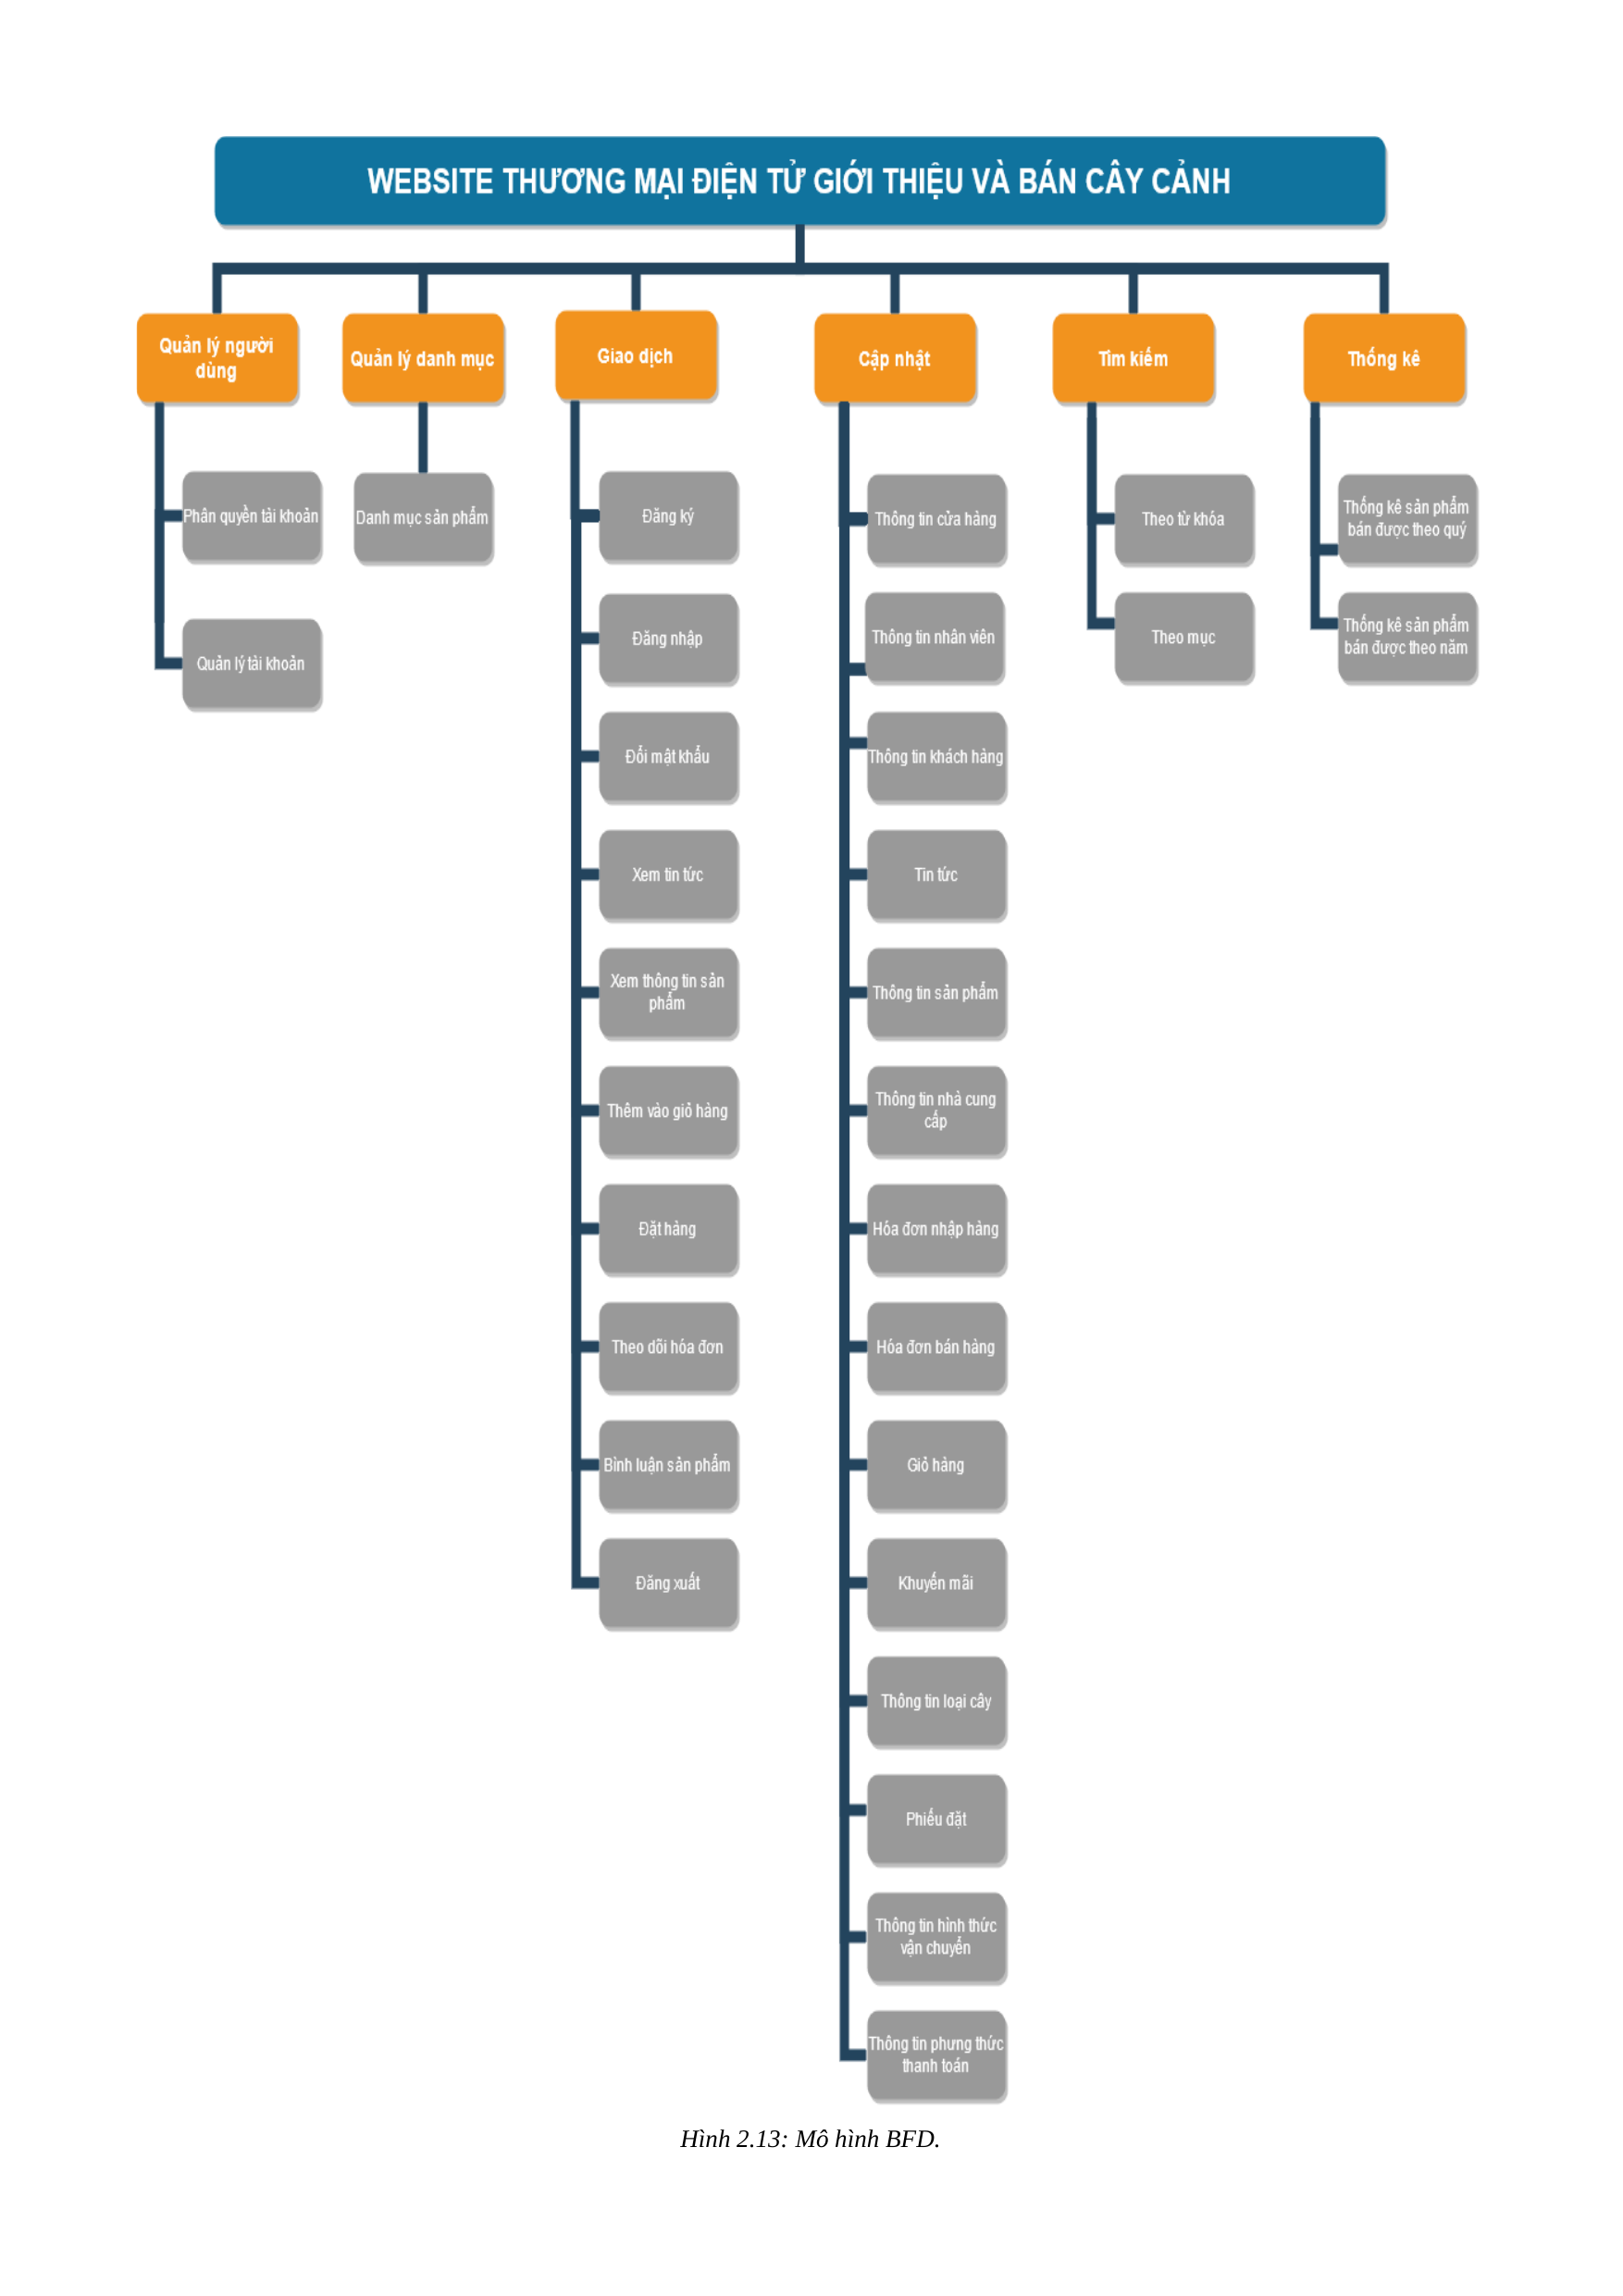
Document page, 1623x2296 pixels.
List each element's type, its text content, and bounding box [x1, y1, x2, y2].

picture [136, 136, 1481, 2106]
text Hình 2.13: Mô hình BFD. [137, 2124, 1486, 2153]
